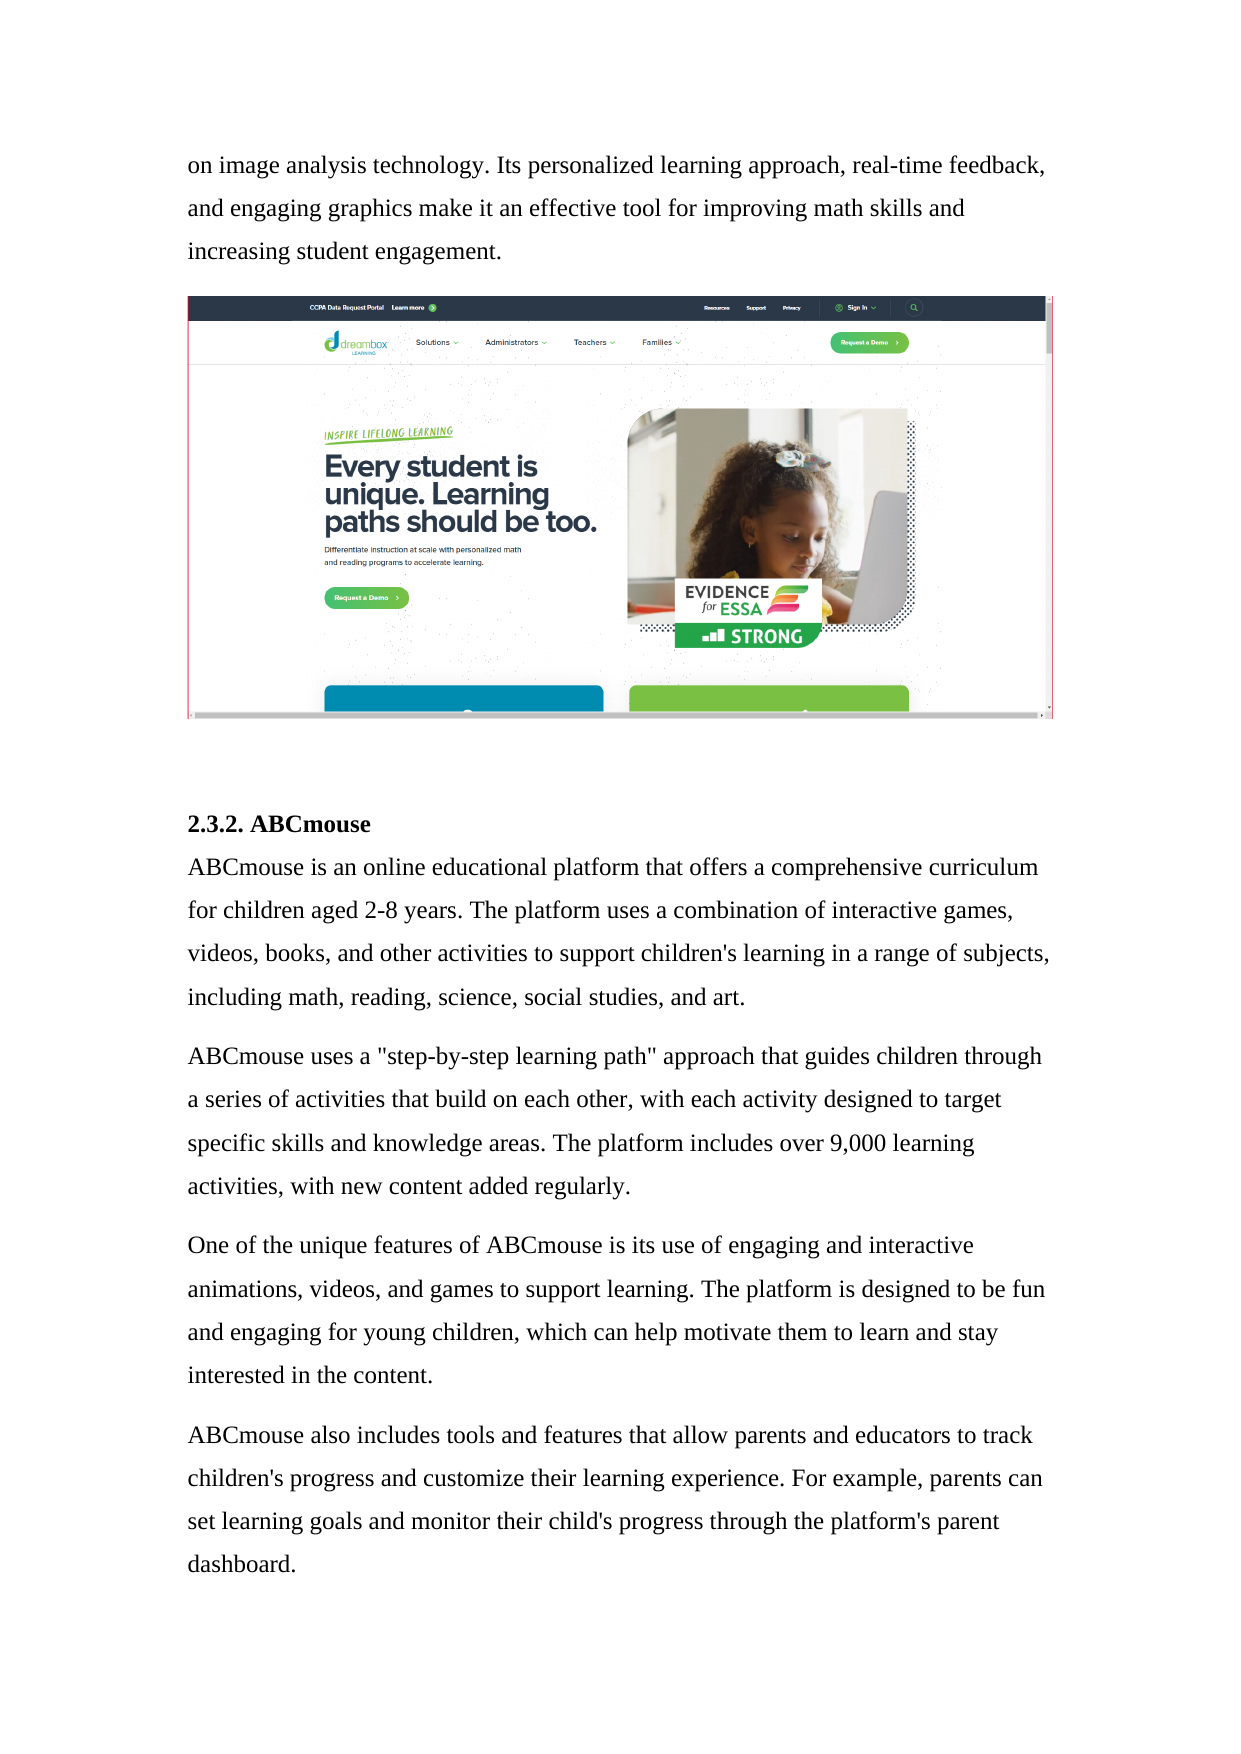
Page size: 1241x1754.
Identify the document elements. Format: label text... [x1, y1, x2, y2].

picture [187, 296, 1053, 719]
text ABCmouse also includes tools and features that allow parents and educators to track children's progress and customize their learning experience. For example, parents can set learning goals and monitor their child's progress through the platform's parent dashboard. [187, 1420, 1053, 1578]
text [187, 150, 1053, 265]
subtitle 2.3.2. ABCmouse [187, 809, 1053, 838]
text ABCmouse uses a "step-by-step learning path" approach that guides children through a series of activities that build on each other, with each activity designed to target specific skills and knowledge areas. The platform includes over 9,000 learning activities, with new content added regularly. [187, 1041, 1053, 1199]
text One of the unique features of ABCmouse is its use of engaging and interactive animations, videos, and games to support learning. The platform is designed to be fun and engaging for young children, which can help motivate them to learn and stay interested in the content. [187, 1231, 1053, 1389]
text ABCmouse is an online educational platform that offers a comprehensive curriculum for children aged 2-8 years. The platform uses a combination of interactive games, videos, books, and other activities to support children's learning in a range of subjects, including math, reading, science, social studies, and art. [187, 852, 1053, 1010]
